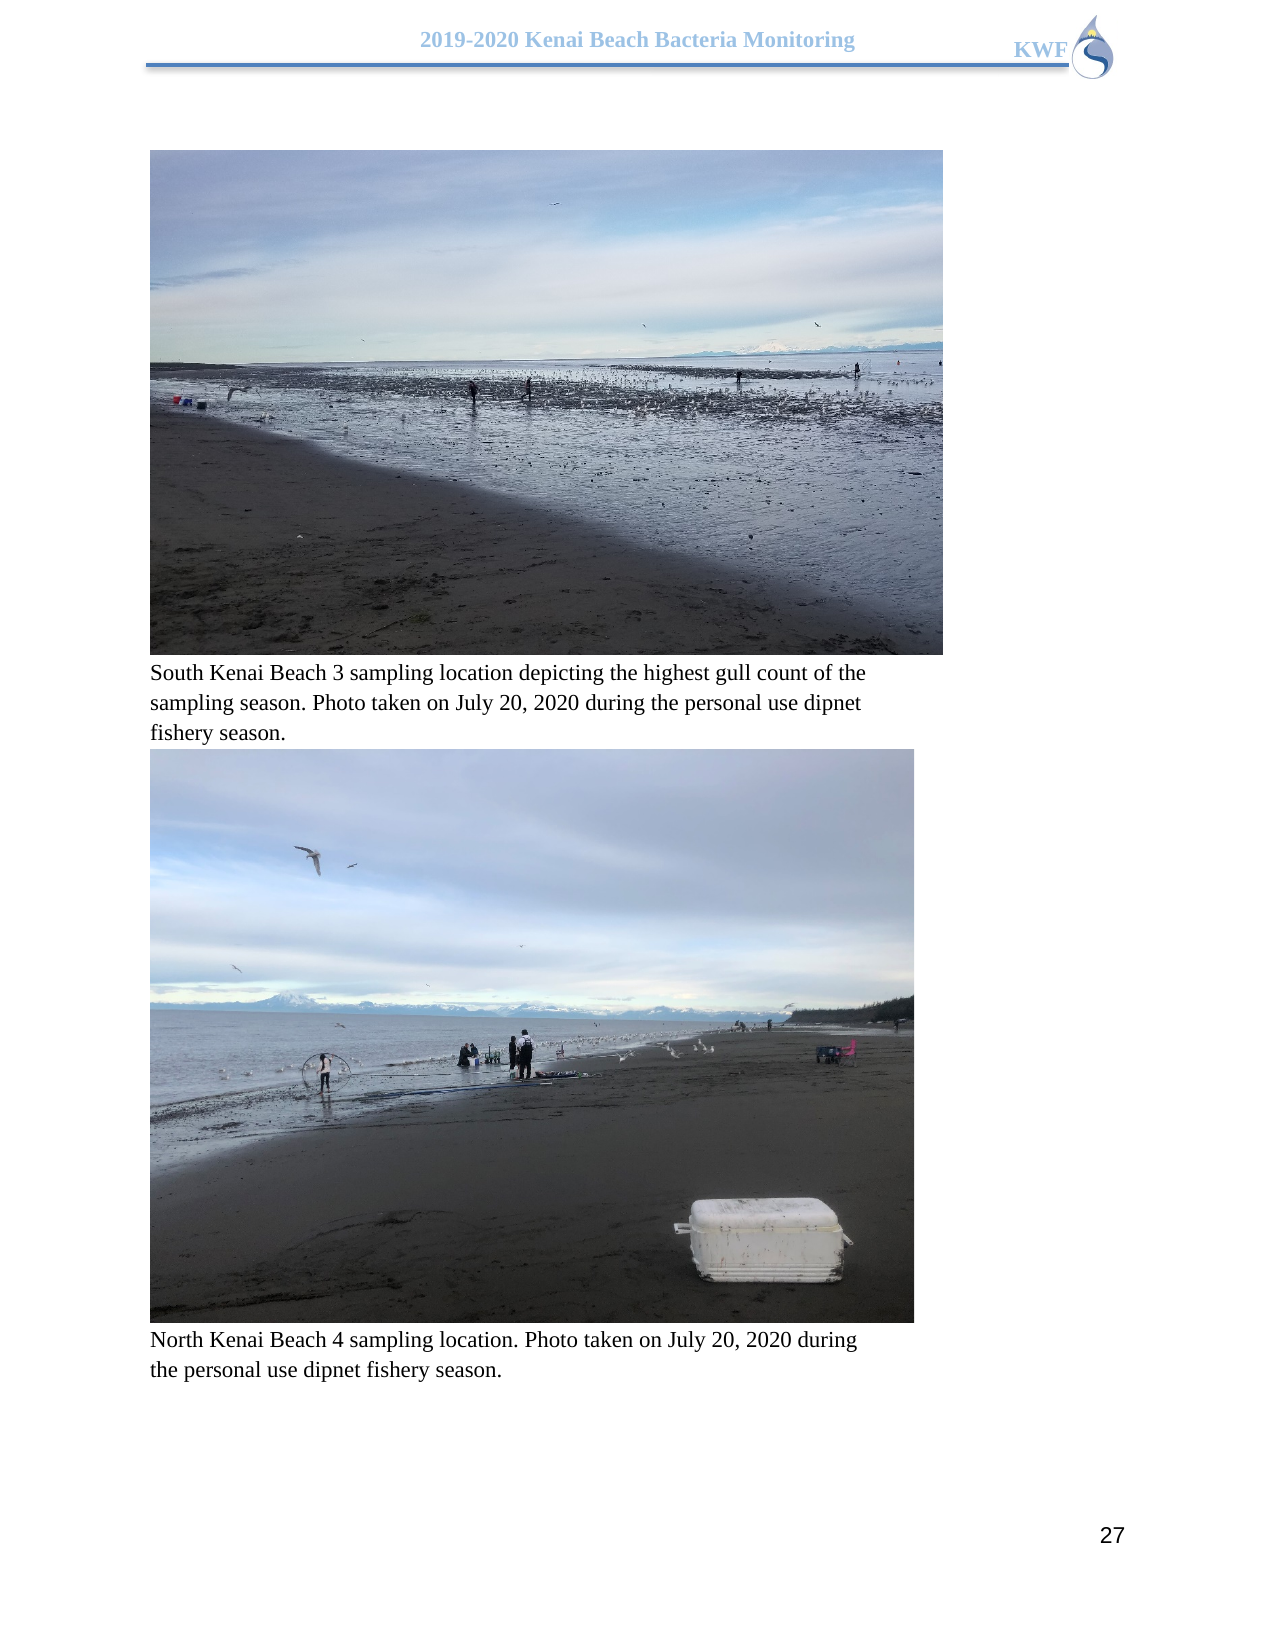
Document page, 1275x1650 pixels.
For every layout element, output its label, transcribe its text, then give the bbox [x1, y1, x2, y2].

text North Kenai Beach 4 sampling location. Photo taken on July 20, 2020 during the personal use dipnet fishery season. [150, 1326, 891, 1383]
text South Kenai Beach 3 sampling location depicting the highest gull count of the sampling season. Photo taken on July 20, 2020 during the personal use dipnet fishery season. [150, 658, 891, 745]
picture [150, 749, 915, 1323]
picture [150, 150, 943, 655]
picture [1069, 13, 1118, 79]
